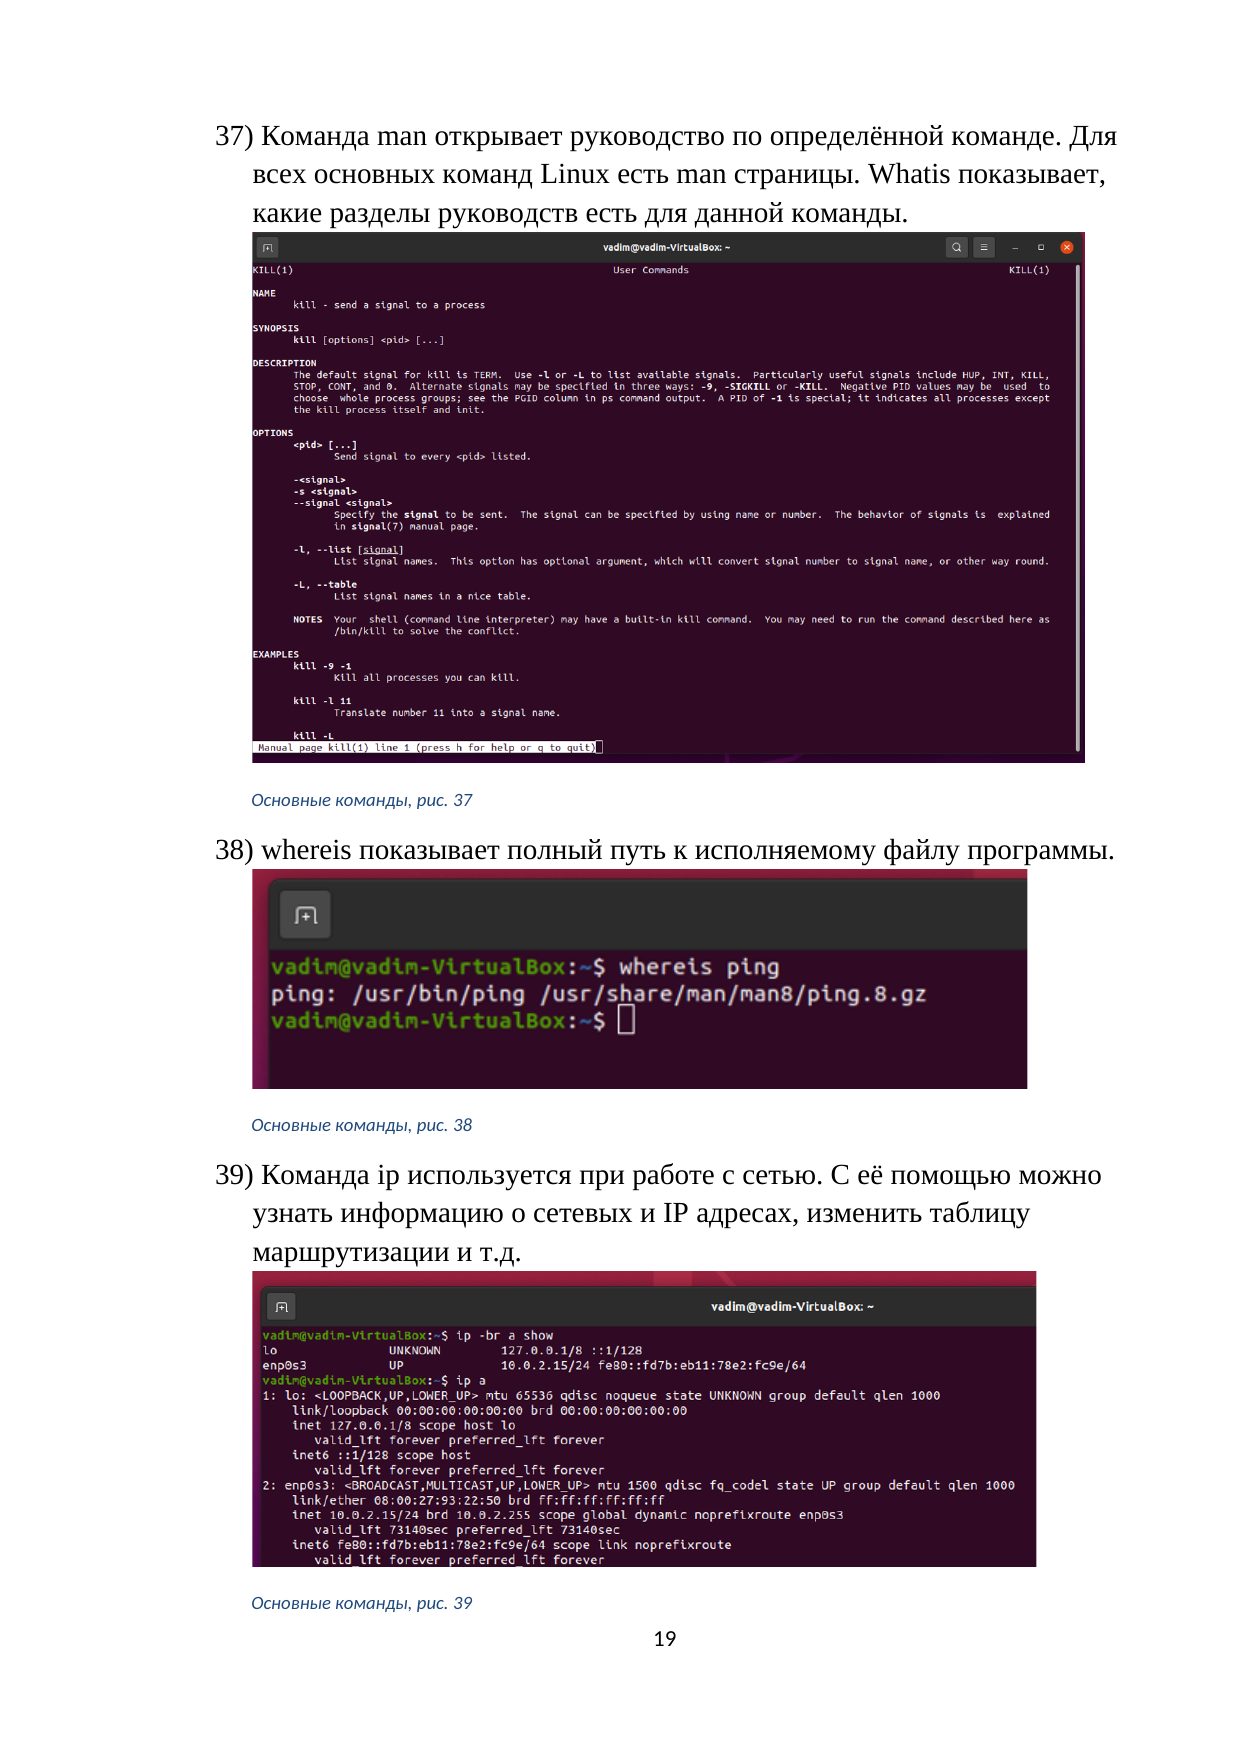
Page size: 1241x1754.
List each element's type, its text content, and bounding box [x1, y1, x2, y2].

picture [252, 1271, 1037, 1567]
picture [252, 869, 1028, 1089]
picture [252, 232, 1085, 763]
